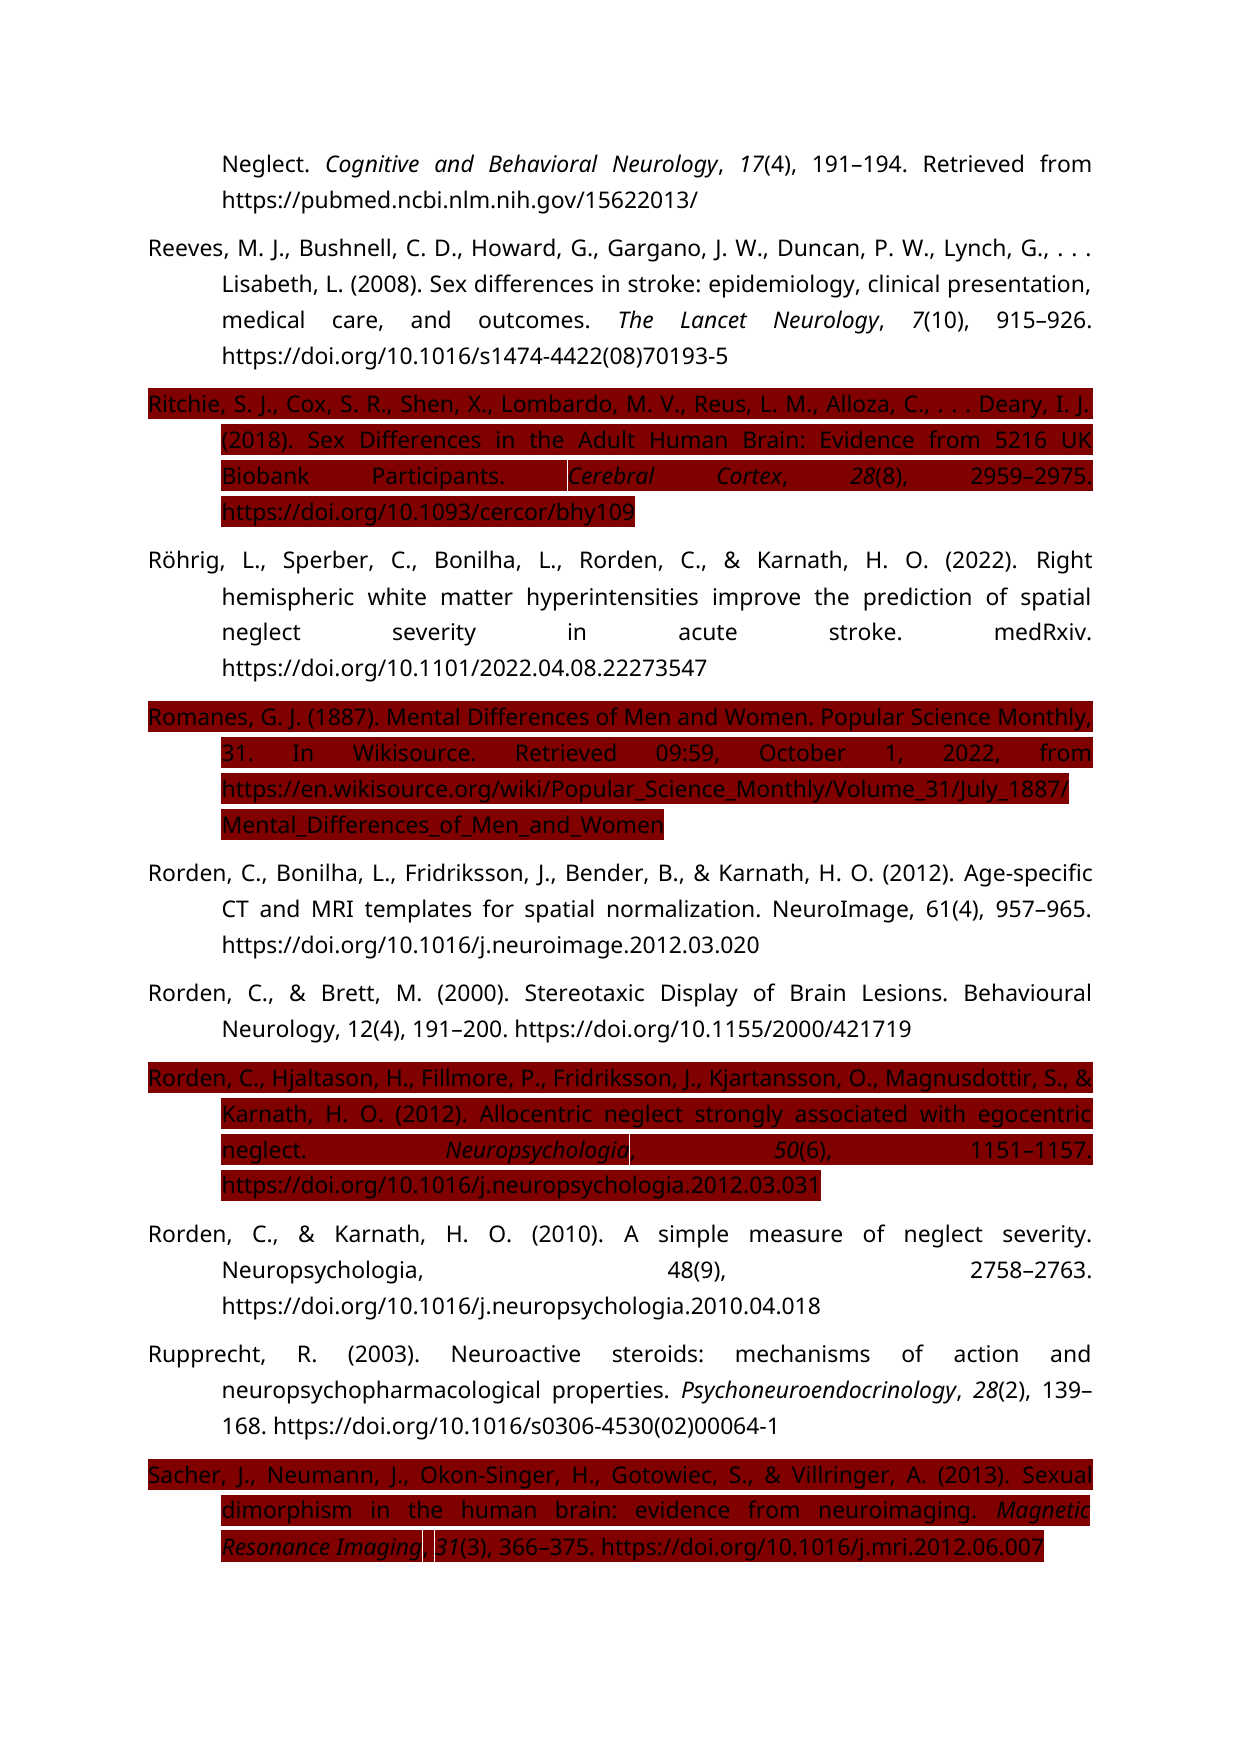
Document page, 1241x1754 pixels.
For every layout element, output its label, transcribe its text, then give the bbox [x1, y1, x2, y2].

text Rorden, C., Hjaltason, H., Fillmore, P., Fridriksson, J., Kjartansson, O., Magnusdottir, S., & Karnath, H. O. (2012). Allocentric neglect strongly associated with egocentric neglect. Neuropsychologia, 50(6), 1151–1157. https://doi.org/10.1016/j.neuropsychologia.2012.03.031 [148, 1093, 1093, 1201]
text Rupprecht, R. (2003). Neuroactive steroids: mechanisms of action and neuropsychopharmacological properties. Psychoneuroendocrinology, 28(2), 139–168. https://doi.org/10.1016/s0306-4530(02)00064-1 [148, 1338, 1093, 1441]
text Rorden, C., Bonilha, L., Fridriksson, J., Bender, B., & Karnath, H. O. (2012). Age-specific CT and MRI templates for spatial normalization. NeuroImage, 61(4), 957–965. https://doi.org/10.1016/j.neuroimage.2012.03.020 [148, 857, 1093, 960]
text Romanes, G. J. (1887). Mental Differences of Men and Women. Popular Science Monthly, 31. In Wikisource. Retrieved 09:59, October 1, 2022, from https://en.wikisource.org/wiki/Popular_Science_Monthly/Volume_31/July_1887/Mental_Differences_of_Men_and_Women [148, 732, 1093, 840]
text Röhrig, L., Sperber, C., Bonilha, L., Rorden, C., & Karnath, H. O. (2022). Right hemispheric white matter hyperintensities improve the prediction of spatial neglect severity in acute stroke. medRxiv. https://doi.org/10.1101/2022.04.08.22273547 [148, 544, 1093, 683]
text Ritchie, S. J., Cox, S. R., Shen, X., Lombardo, M. V., Reus, L. M., Alloza, C., . . . Deary, I. J. (2018). Sex Differences in the Adult Human Brain: Evidence from 5216 UK Biobank Participants. Cerebral Cortex, 28(8), 2959–2975. https://doi.org/10.1093/cercor/bhy109 [148, 419, 1093, 527]
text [148, 148, 1093, 215]
text Reeves, M. J., Bushnell, C. D., Howard, G., Gargano, J. W., Duncan, P. W., Lynch, G., . . . Lisabeth, L. (2008). Sex differences in stroke: epidemiology, clinical presentation, medical care, and outcomes. The Lancet Neurology, 7(10), 915–926. https://doi.org/10.1016/s1474-4422(08)70193-5 [148, 232, 1093, 371]
text Sacher, J., Neumann, J., Okon-Singer, H., Gotowiec, S., & Villringer, A. (2013). Sexual dimorphism in the human brain: evidence from neuroimaging. Magnetic Resonance Imaging, 31(3), 366–375. https://doi.org/10.1016/j.mri.2012.06.007 [148, 1490, 1093, 1562]
text Rorden, C., & Brett, M. (2000). Stereotaxic Display of Brain Lesions. Behavioural Neurology, 12(4), 191–200. https://doi.org/10.1155/2000/421719 [148, 977, 1093, 1044]
text Rorden, C., & Karnath, H. O. (2010). A simple measure of neglect severity. Neuropsychologia, 48(9), 2758–2763. https://doi.org/10.1016/j.neuropsychologia.2010.04.018 [148, 1218, 1093, 1321]
